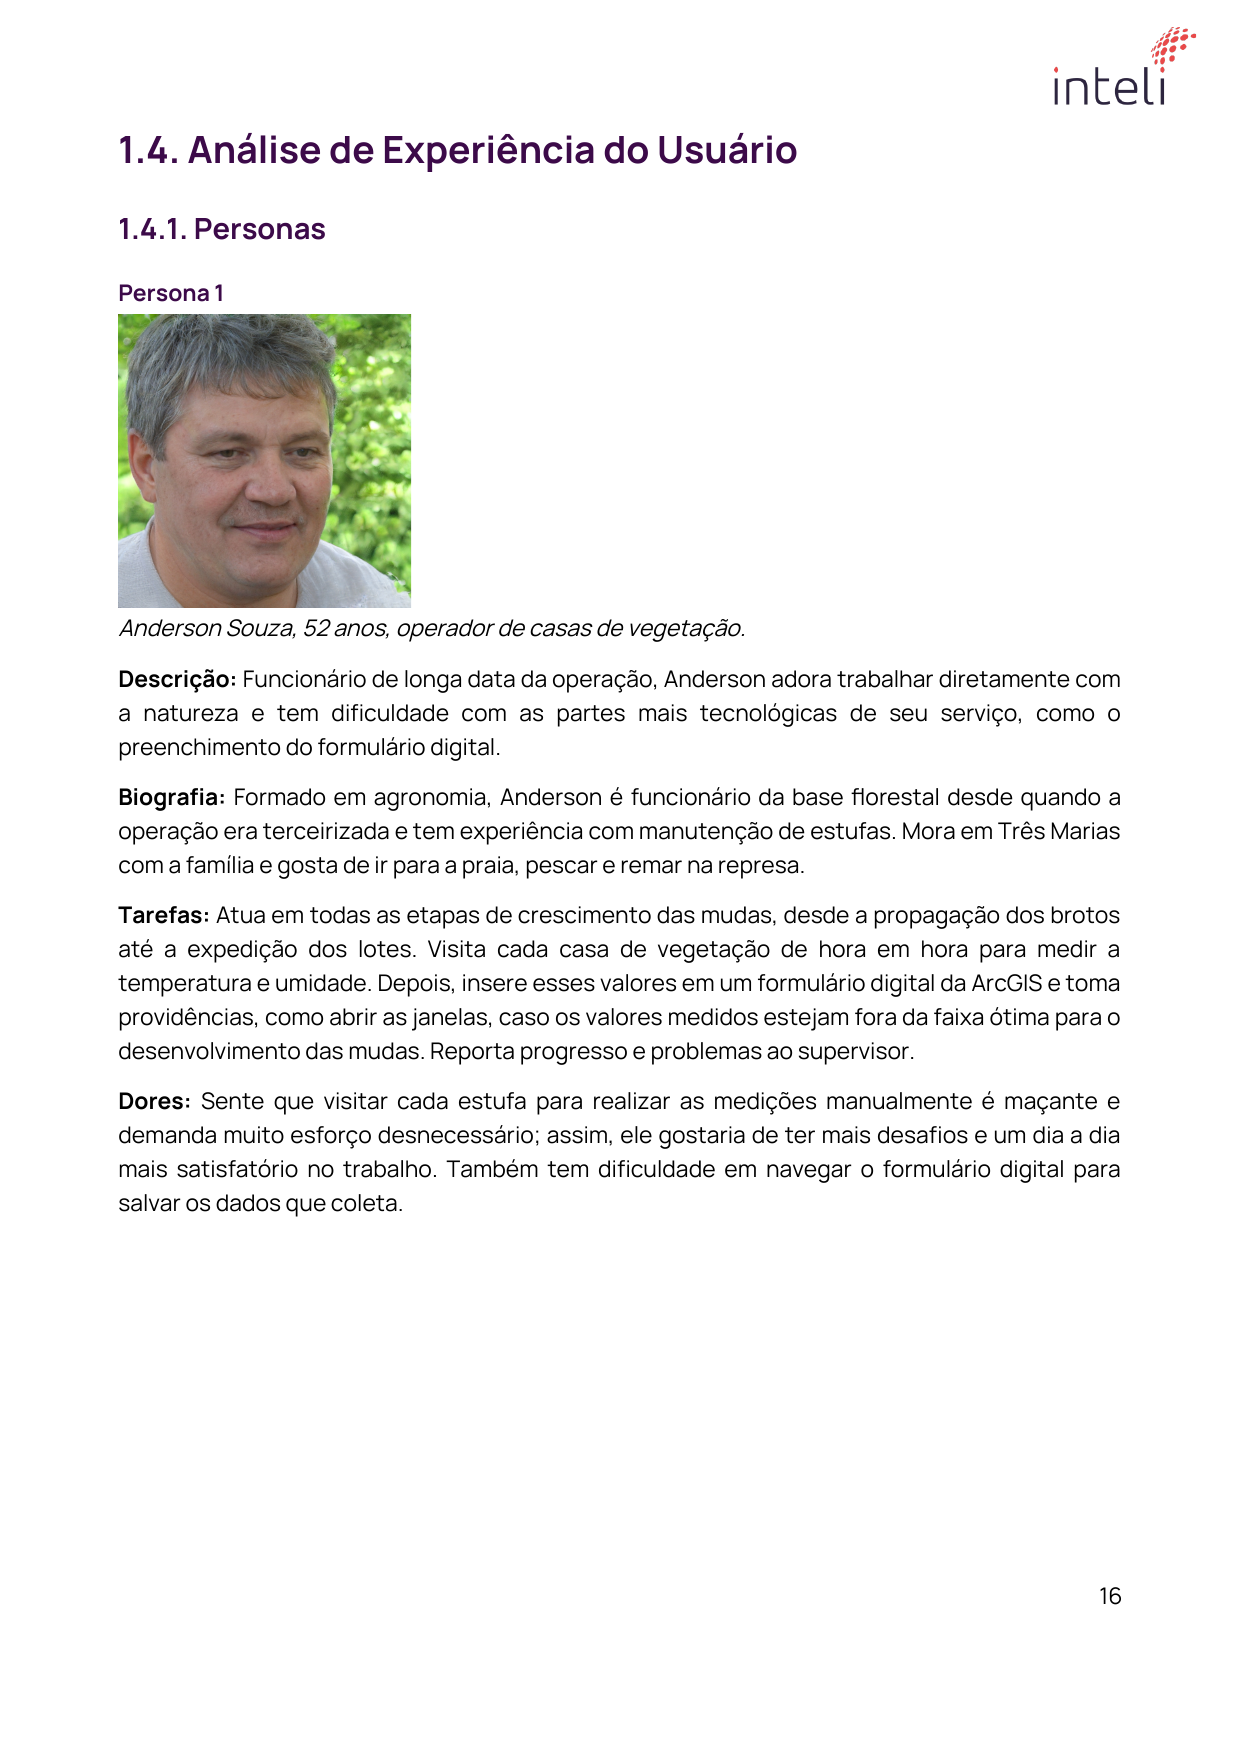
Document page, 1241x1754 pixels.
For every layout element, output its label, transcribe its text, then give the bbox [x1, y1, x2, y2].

text Anderson Souza, 52 anos, operador de casas de vegetação. [118, 612, 1122, 643]
picture [1054, 27, 1197, 105]
subtitle 1.4. Análise de Experiência do Usuário [118, 124, 1122, 175]
subtitle 1.4.1. Personas [118, 208, 1122, 248]
text Descrição: Funcionário de longa data da operação, Anderson adora trabalhar diretamente com a natureza e tem dificuldade com as partes mais tecnológicas de seu serviço, como o preenchimento do formulário digital. [118, 663, 1122, 762]
text Biografia: Formado em agronomia, Anderson é funcionário da base florestal desde quando a operação era terceirizada e tem experiência com manutenção de estufas. Mora em Três Marias com a família e gosta de ir para a praia, pescar e remar na represa. [118, 781, 1122, 880]
picture [118, 314, 412, 608]
text Dores: Sente que visitar cada estufa para realizar as medições manualmente é maçante e demanda muito esforço desnecessário; assim, ele gostaria de ter mais desafios e um dia a dia mais satisfatório no trabalho. Também tem dificuldade em navegar o formulário digital para salvar os dados que coleta. [118, 1085, 1122, 1218]
text Tarefas: Atua em todas as etapas de crescimento das mudas, desde a propagação dos brotos até a expedição dos lotes. Visita cada casa de vegetação de hora em hora para medir a temperatura e umidade. Depois, insere esses valores em um formulário digital da ArcGIS e toma providências, como abrir as janelas, caso os valores medidos estejam fora da faixa ótima para o desenvolvimento das mudas. Reporta progresso e problemas ao supervisor. [118, 899, 1122, 1066]
subtitle Persona 1 [118, 276, 1122, 308]
